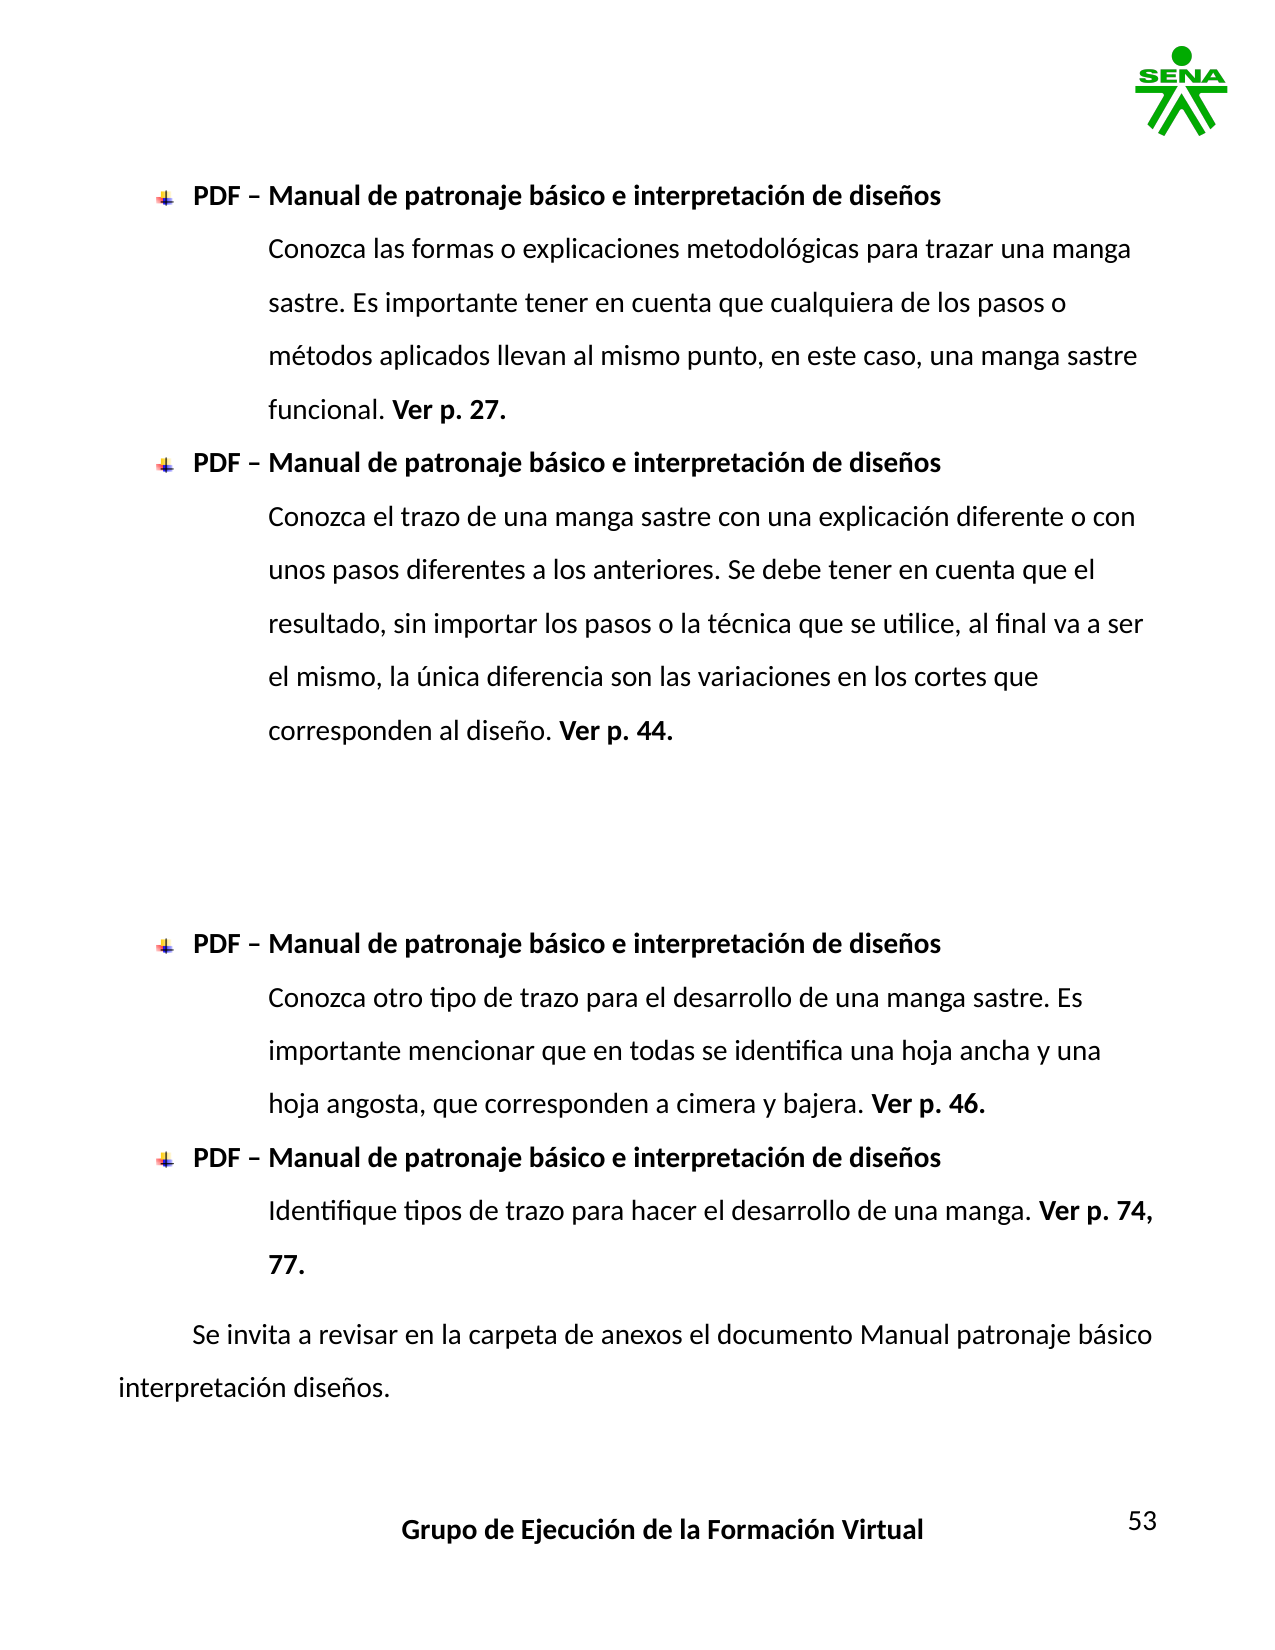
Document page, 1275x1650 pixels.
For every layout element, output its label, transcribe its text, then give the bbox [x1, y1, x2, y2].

list Conozca las formas o explicaciones metodológicas para trazar una manga sastre. Es importante tener en cuenta que cualquiera de los pasos o métodos aplicados llevan al mismo punto, en este caso, una manga sastre funcional. Ver p. 27. [268, 231, 1157, 427]
list PDF – Manual de patronaje básico e interpretación de diseños [156, 177, 1157, 213]
list PDF – Manual de patronaje básico e interpretación de diseños [156, 1139, 1157, 1175]
picture [1135, 46, 1228, 136]
picture [156, 189, 174, 206]
picture [156, 937, 174, 954]
picture [156, 456, 174, 473]
picture [156, 1150, 174, 1168]
list PDF – Manual de patronaje básico e interpretación de diseños [156, 925, 1157, 961]
list Conozca otro tipo de trazo para el desarrollo de una manga sastre. Es importante mencionar que en todas se identifica una hoja ancha y una hoja angosta, que corresponden a cimera y bajera. Ver p. 46. [268, 979, 1157, 1121]
list Identifique tipos de trazo para hacer el desarrollo de una manga. Ver p. 74, 77. [268, 1192, 1157, 1282]
list Conozca el trazo de una manga sastre con una explicación diferente o con unos pasos diferentes a los anteriores. Se debe tener en cuenta que el resultado, sin importar los pasos o la técnica que se utilice, al final va a ser el mismo, la única diferencia son las variaciones en los cortes que corresponden al diseño. Ver p. 44. [268, 498, 1157, 747]
list PDF – Manual de patronaje básico e interpretación de diseños [156, 444, 1157, 480]
text Se invita a revisar en la carpeta de anexos el documento Manual patronaje básico interpretación diseños. [118, 1316, 1157, 1405]
